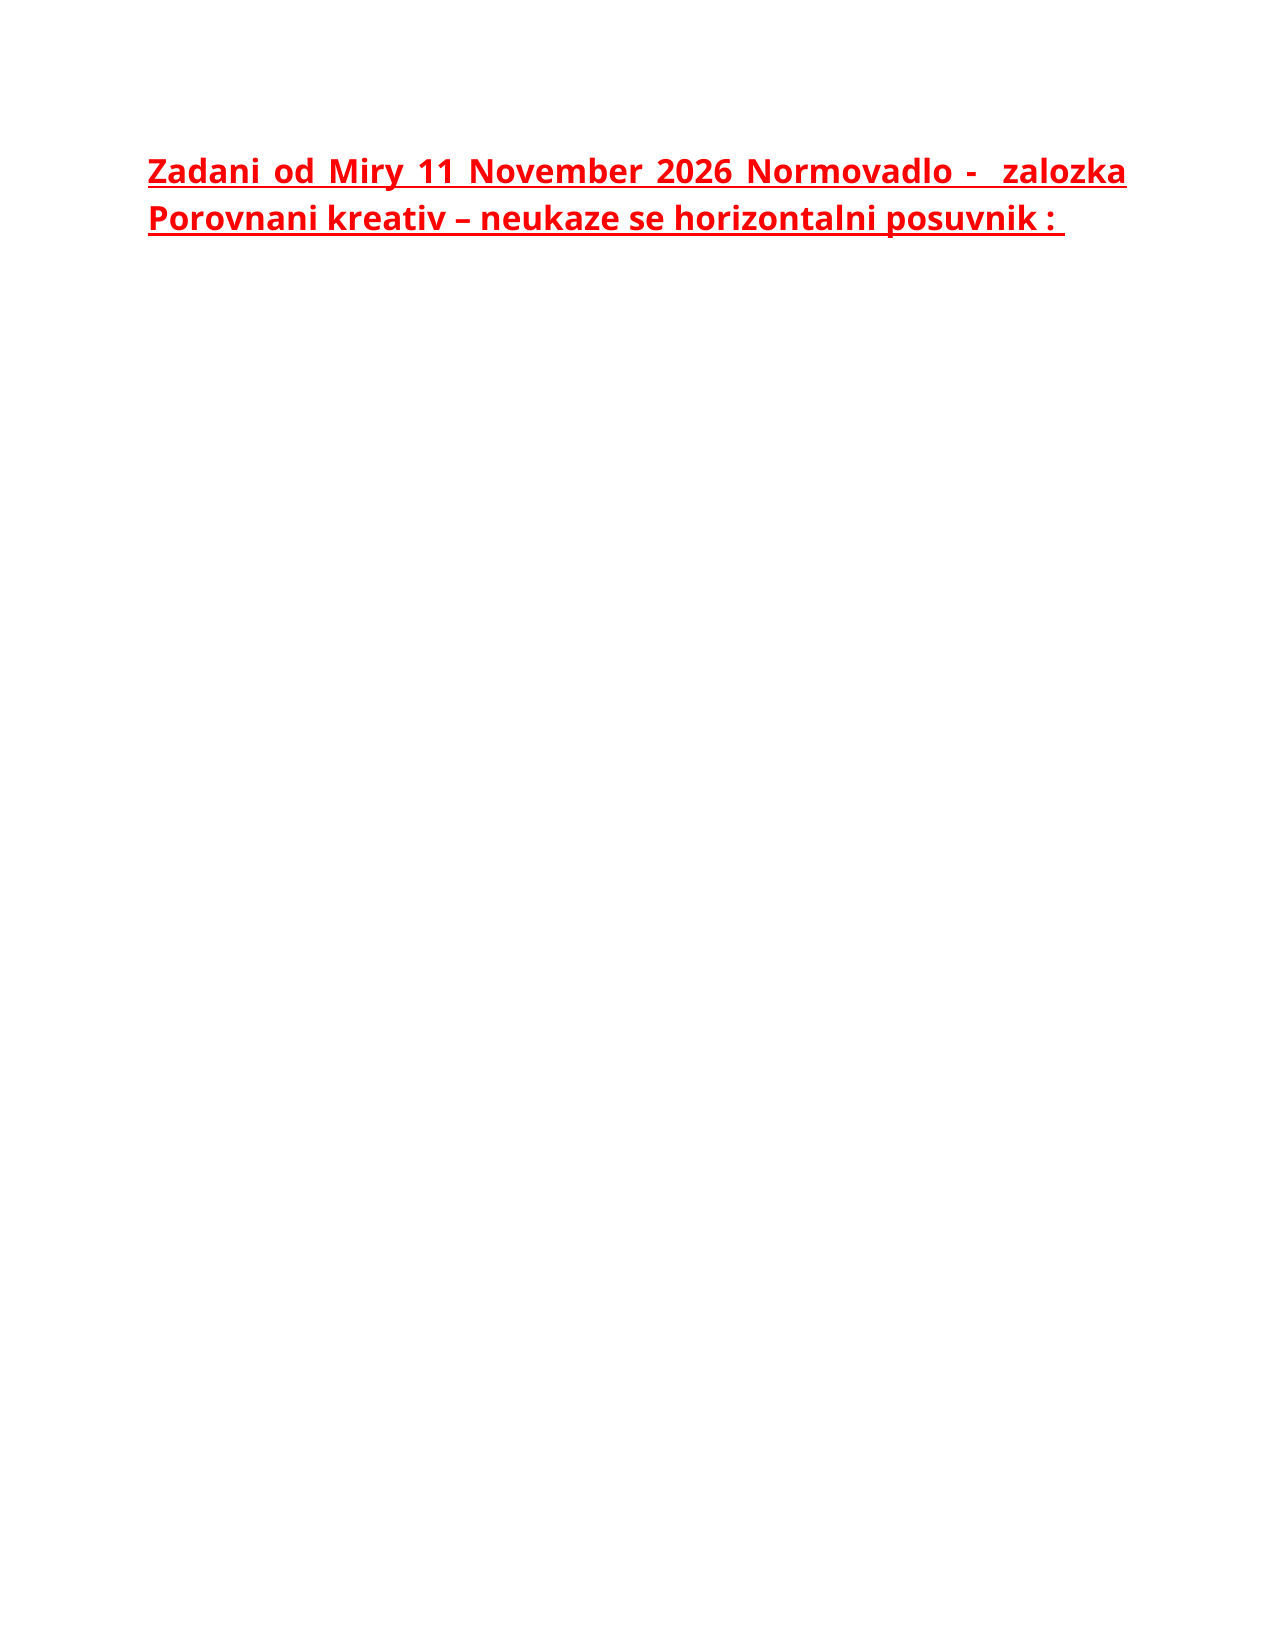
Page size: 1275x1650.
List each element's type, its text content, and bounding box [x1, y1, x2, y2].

subtitle Zadani od Miry 20 February 2020 Normovadlo - zalozka Porovnani kreativ – neukaze se horizontalni posuvnik : [148, 188, 1127, 241]
subtitle Zadani od Miry 20 February 2020 Normovadlo - zalozka Porovnani kreativ – neukaze se horizontalni posuvnik : [148, 148, 1127, 186]
